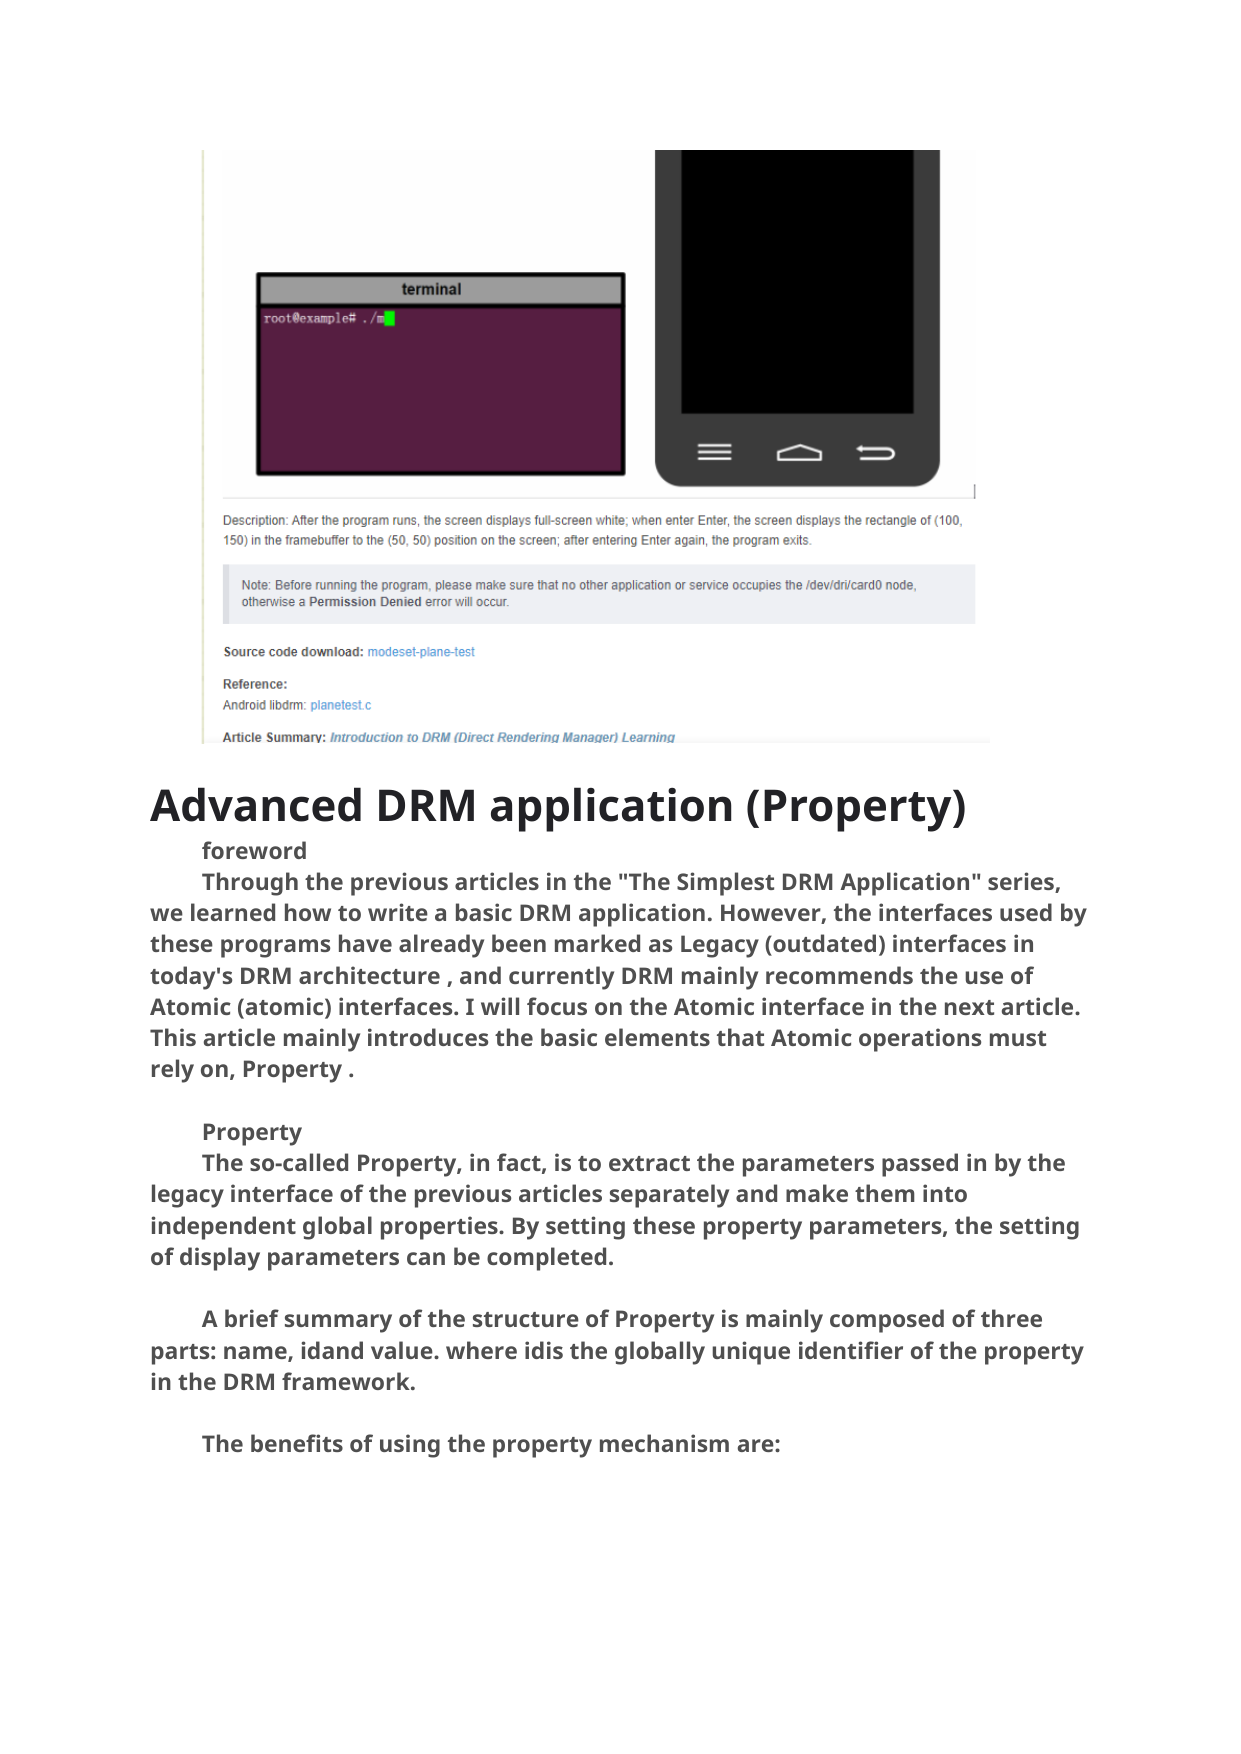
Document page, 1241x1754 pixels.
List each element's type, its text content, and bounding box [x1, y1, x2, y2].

text foreword [150, 834, 1090, 866]
text The benefits of using the property mechanism are: [150, 1428, 1090, 1459]
picture [201, 150, 990, 744]
text Through the previous articles in the "The Simplest DRM Application" series, we learned how to write a basic DRM application. However, the interfaces used by these programs have already been marked as Legacy (outdated) interfaces in today's DRM architecture , and currently DRM mainly recommends the use of Atomic (atomic) interfaces. I will focus on the Atomic interface in the next article. This article mainly introduces the basic elements that Atomic operations must rely on, Property . [150, 866, 1090, 1084]
subtitle Advanced DRM application (Property) [150, 775, 1090, 834]
text The so-called Property, in fact, is to extract the parameters passed in by the legacy interface of the previous articles separately and make them into independent global properties. By setting these property parameters, the setting of display parameters can be completed. [150, 1147, 1090, 1272]
text Property [150, 1116, 1090, 1147]
text A brief summary of the structure of Property is mainly composed of three parts: name, idand value. where idis the globally unique identifier of the property in the DRM framework. [150, 1303, 1090, 1397]
